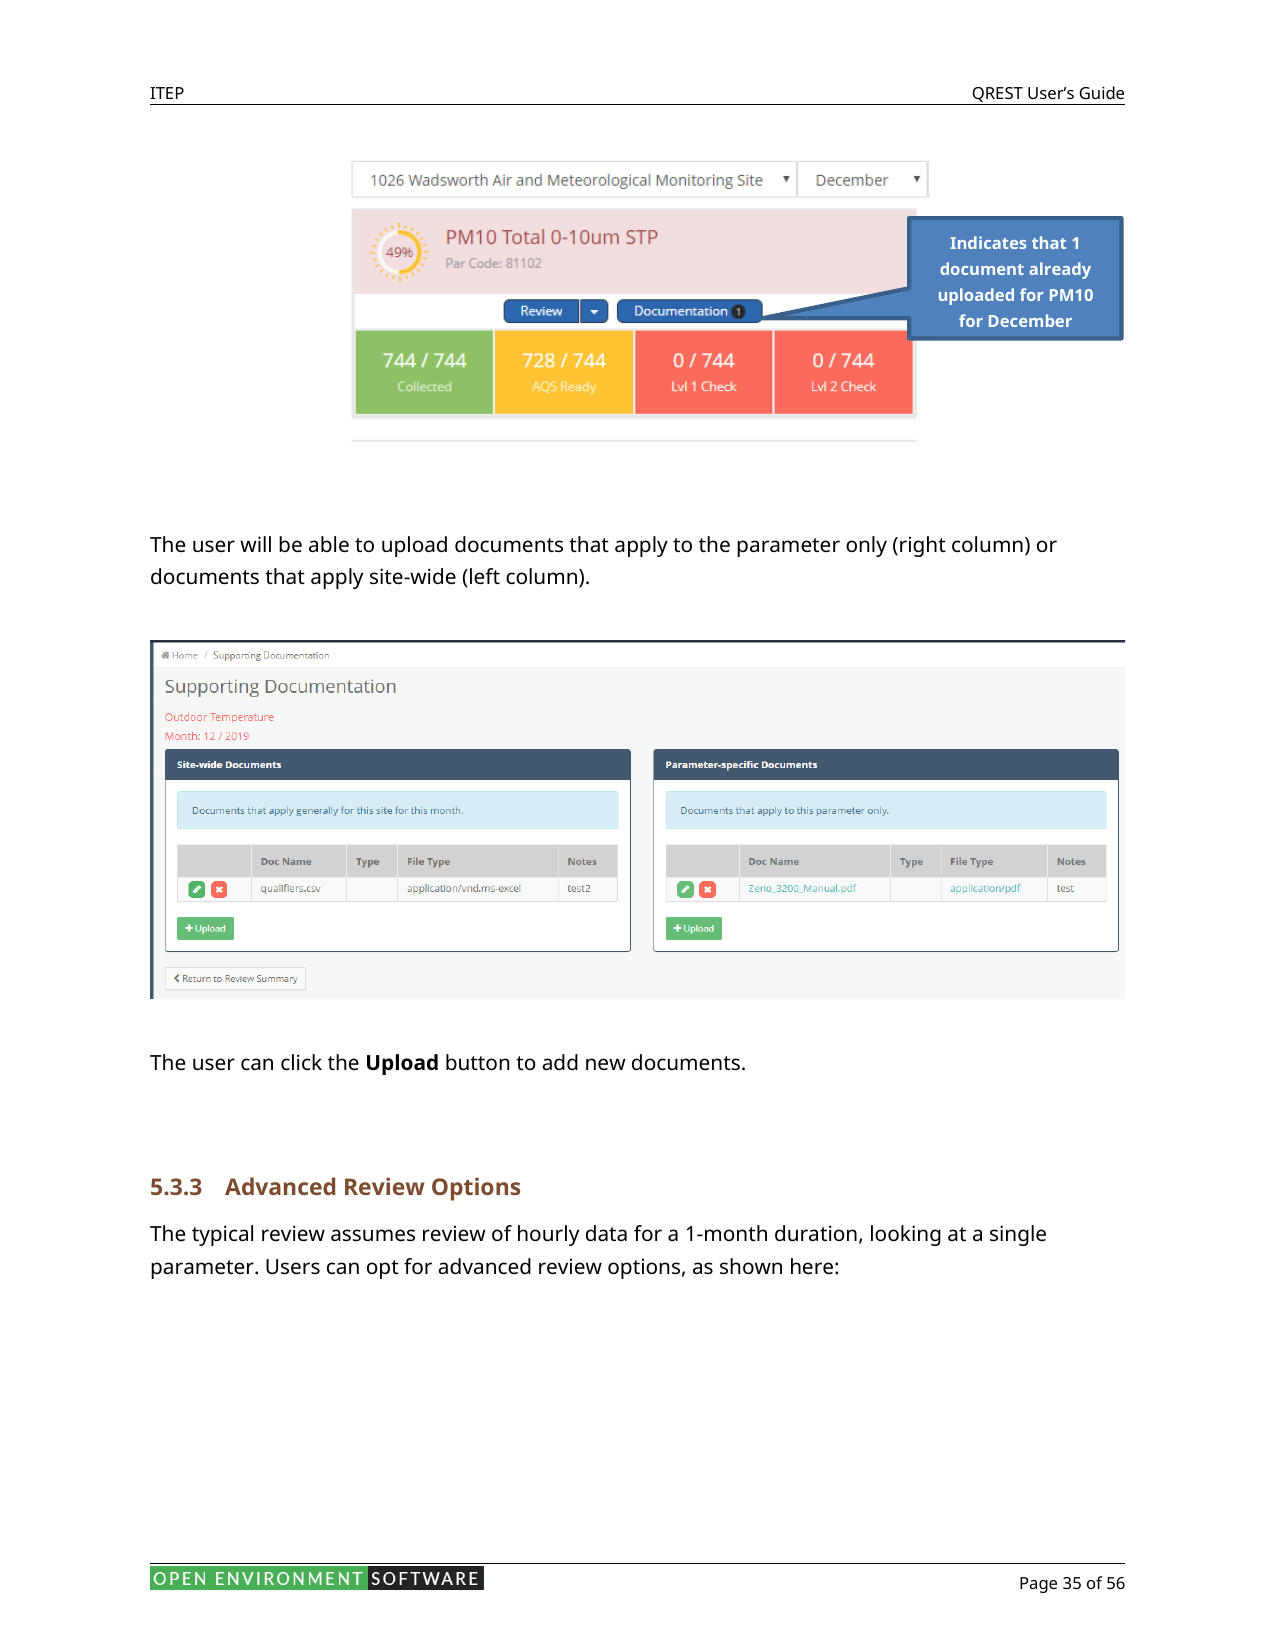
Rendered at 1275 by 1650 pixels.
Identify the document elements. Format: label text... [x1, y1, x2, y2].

picture [344, 150, 931, 442]
text The user will be able to upload documents that apply to the parameter only (right column) or documents that apply site-wide (left column). [150, 530, 1125, 591]
picture [150, 1566, 484, 1590]
text The user can click the Upload button to add new documents. [150, 1048, 1125, 1077]
text The typical review assumes review of hourly data for a 1-month duration, looking at a single parameter. Users can opt for advanced review options, as shown here: [150, 1219, 1125, 1281]
picture [150, 640, 1125, 999]
subtitle Advanced Review Options [150, 1171, 1125, 1202]
